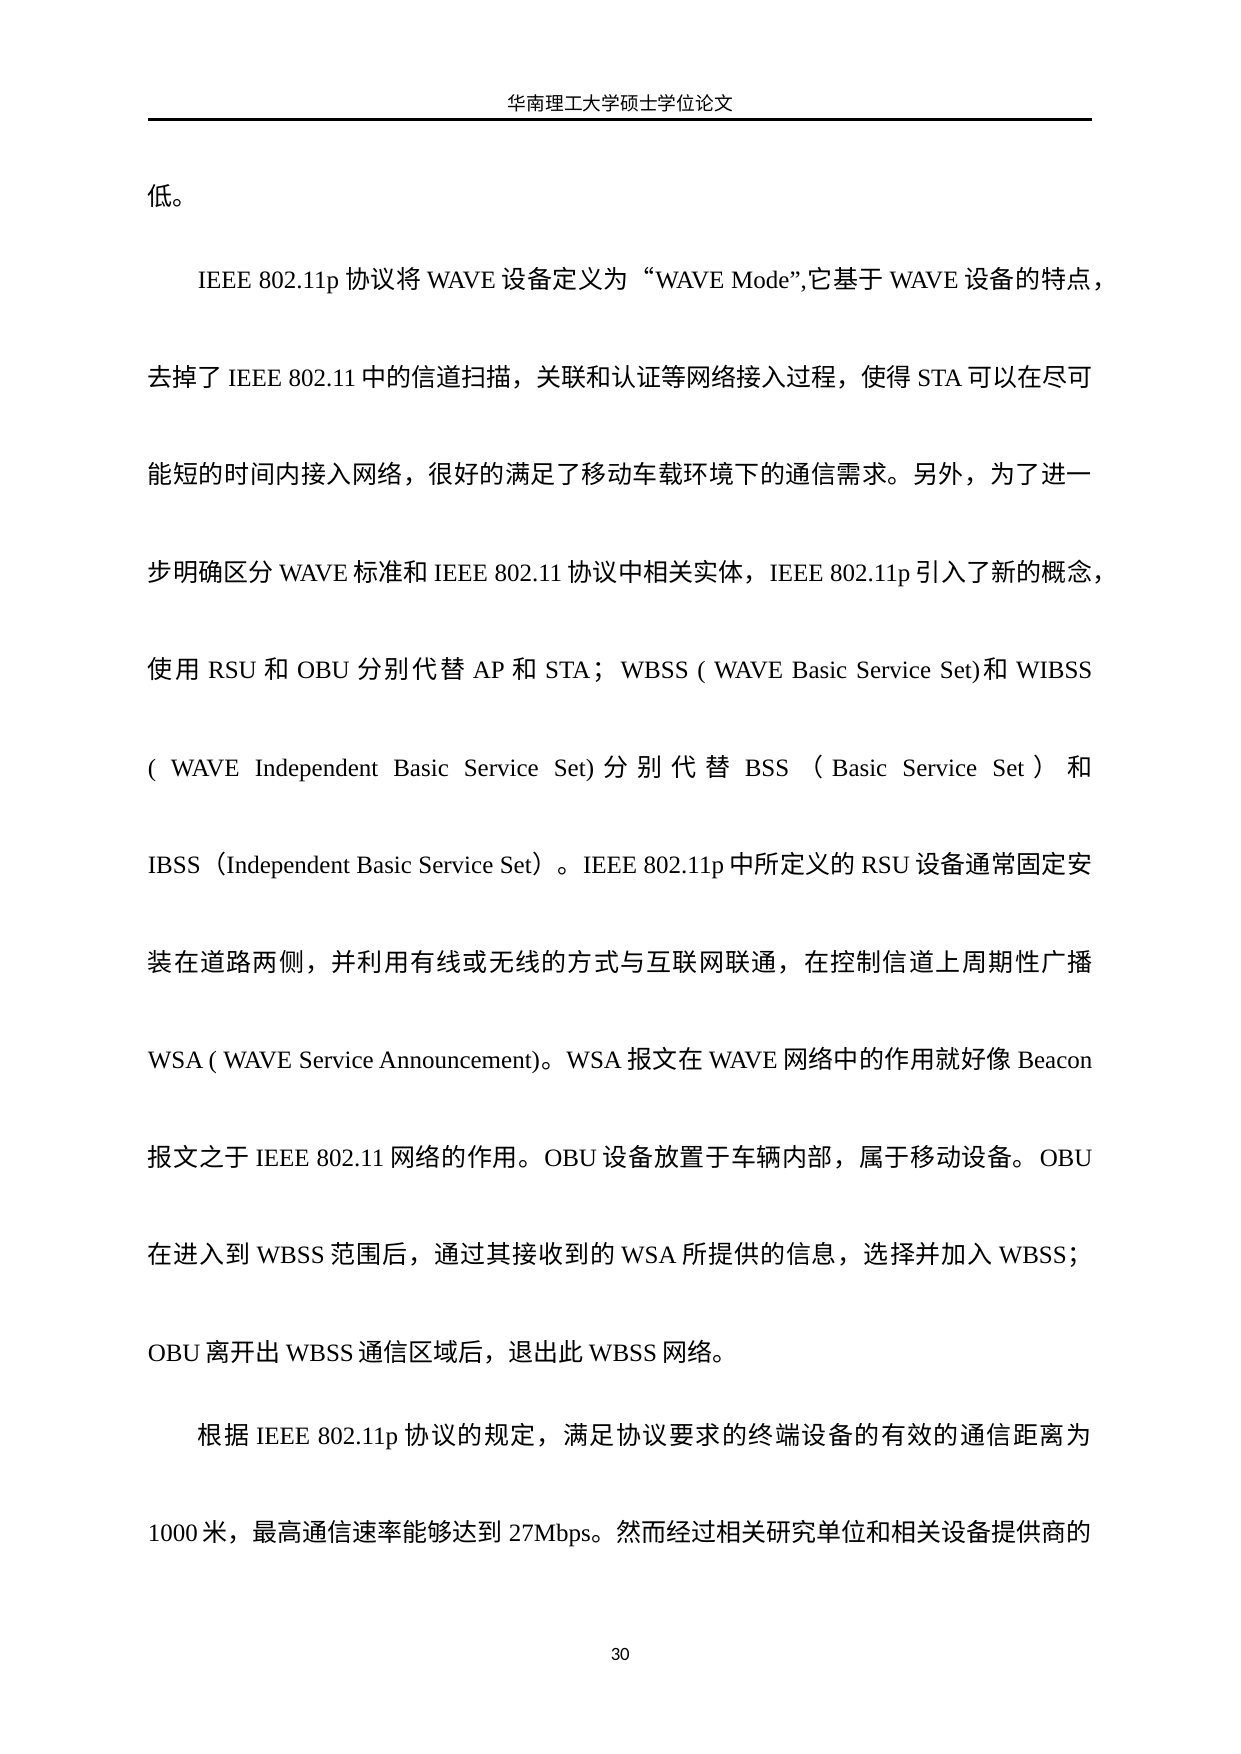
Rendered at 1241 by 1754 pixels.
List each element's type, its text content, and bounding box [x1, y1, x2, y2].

text IEEE 802.11p协议将WAVE设备定义为“WAVE Mode”,它基于WAVE设备的特点，去掉了IEEE 802.11中的信道扫描，关联和认证等网络接入过程，使得STA可以在尽可能短的时间内接入网络，很好的满足了移动车载环境下的通信需求。另外，为了进一步明确区分WAVE标准和IEEE 802.11协议中相关实体，IEEE 802.11p引入了新的概念，使用RSU和OBU分别代替AP和STA；WBSS ( WAVE Basic Service Set)和WIBSS ( WAVE Independent Basic Service Set)分别代替BSS（Basic Service Set）和IBSS（Independent Basic Service Set）。IEEE 802.11p中所定义的RSU设备通常固定安装在道路两侧，并利用有线或无线的方式与互联网联通，在控制信道上周期性广播WSA ( WAVE Service Announcement)。WSA报文在WAVE网络中的作用就好像Beacon报文之于IEEE 802.11网络的作用。OBU设备放置于车辆内部，属于移动设备。OBU在进入到WBSS范围后，通过其接收到的WSA所提供的信息，选择并加入WBSS；OBU离开出WBSS通信区域后，退出此WBSS网络。 [148, 245, 1092, 1383]
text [148, 162, 1092, 227]
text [148, 1401, 1092, 1563]
